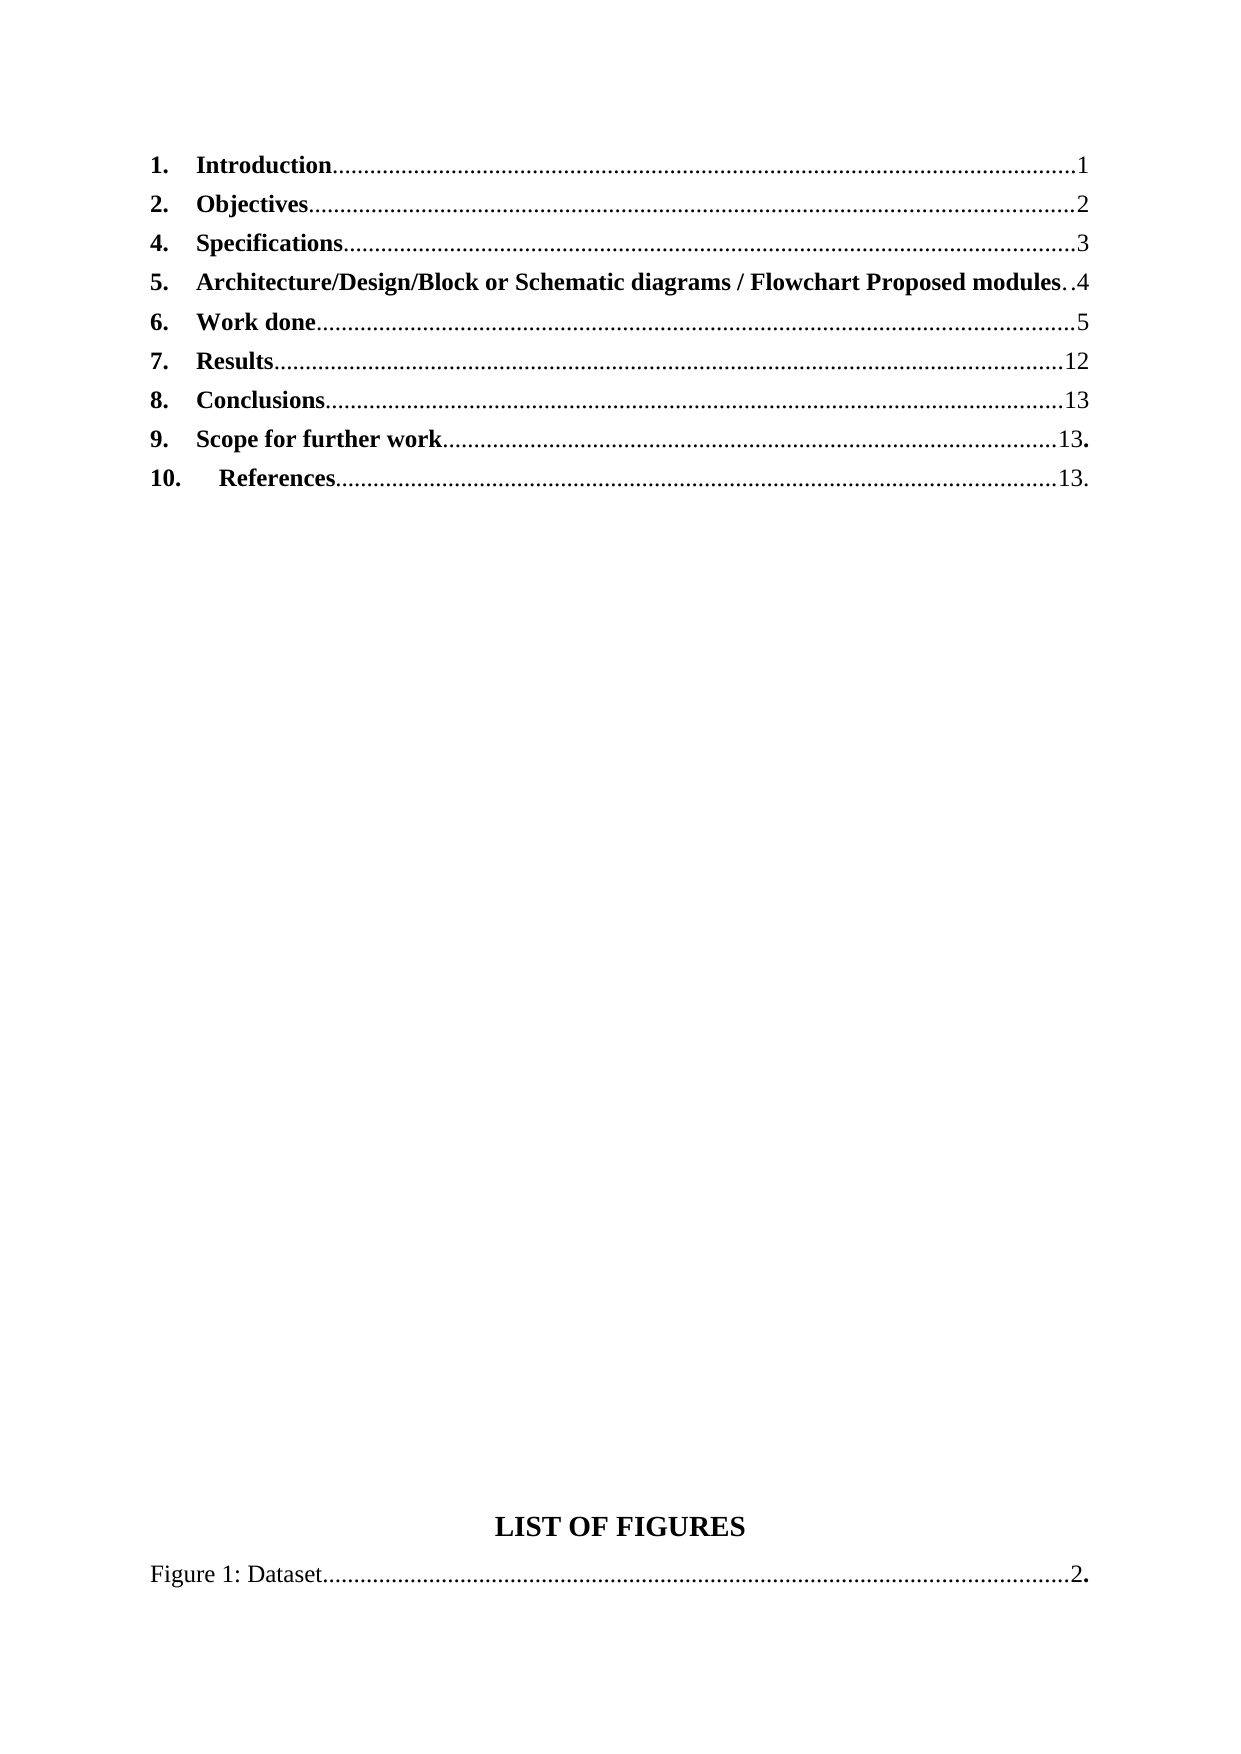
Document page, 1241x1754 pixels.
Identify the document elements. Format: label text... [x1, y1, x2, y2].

text Figure 1: Dataset 2. [150, 1559, 1090, 1588]
text LIST OF FIGURES [150, 1509, 1090, 1542]
